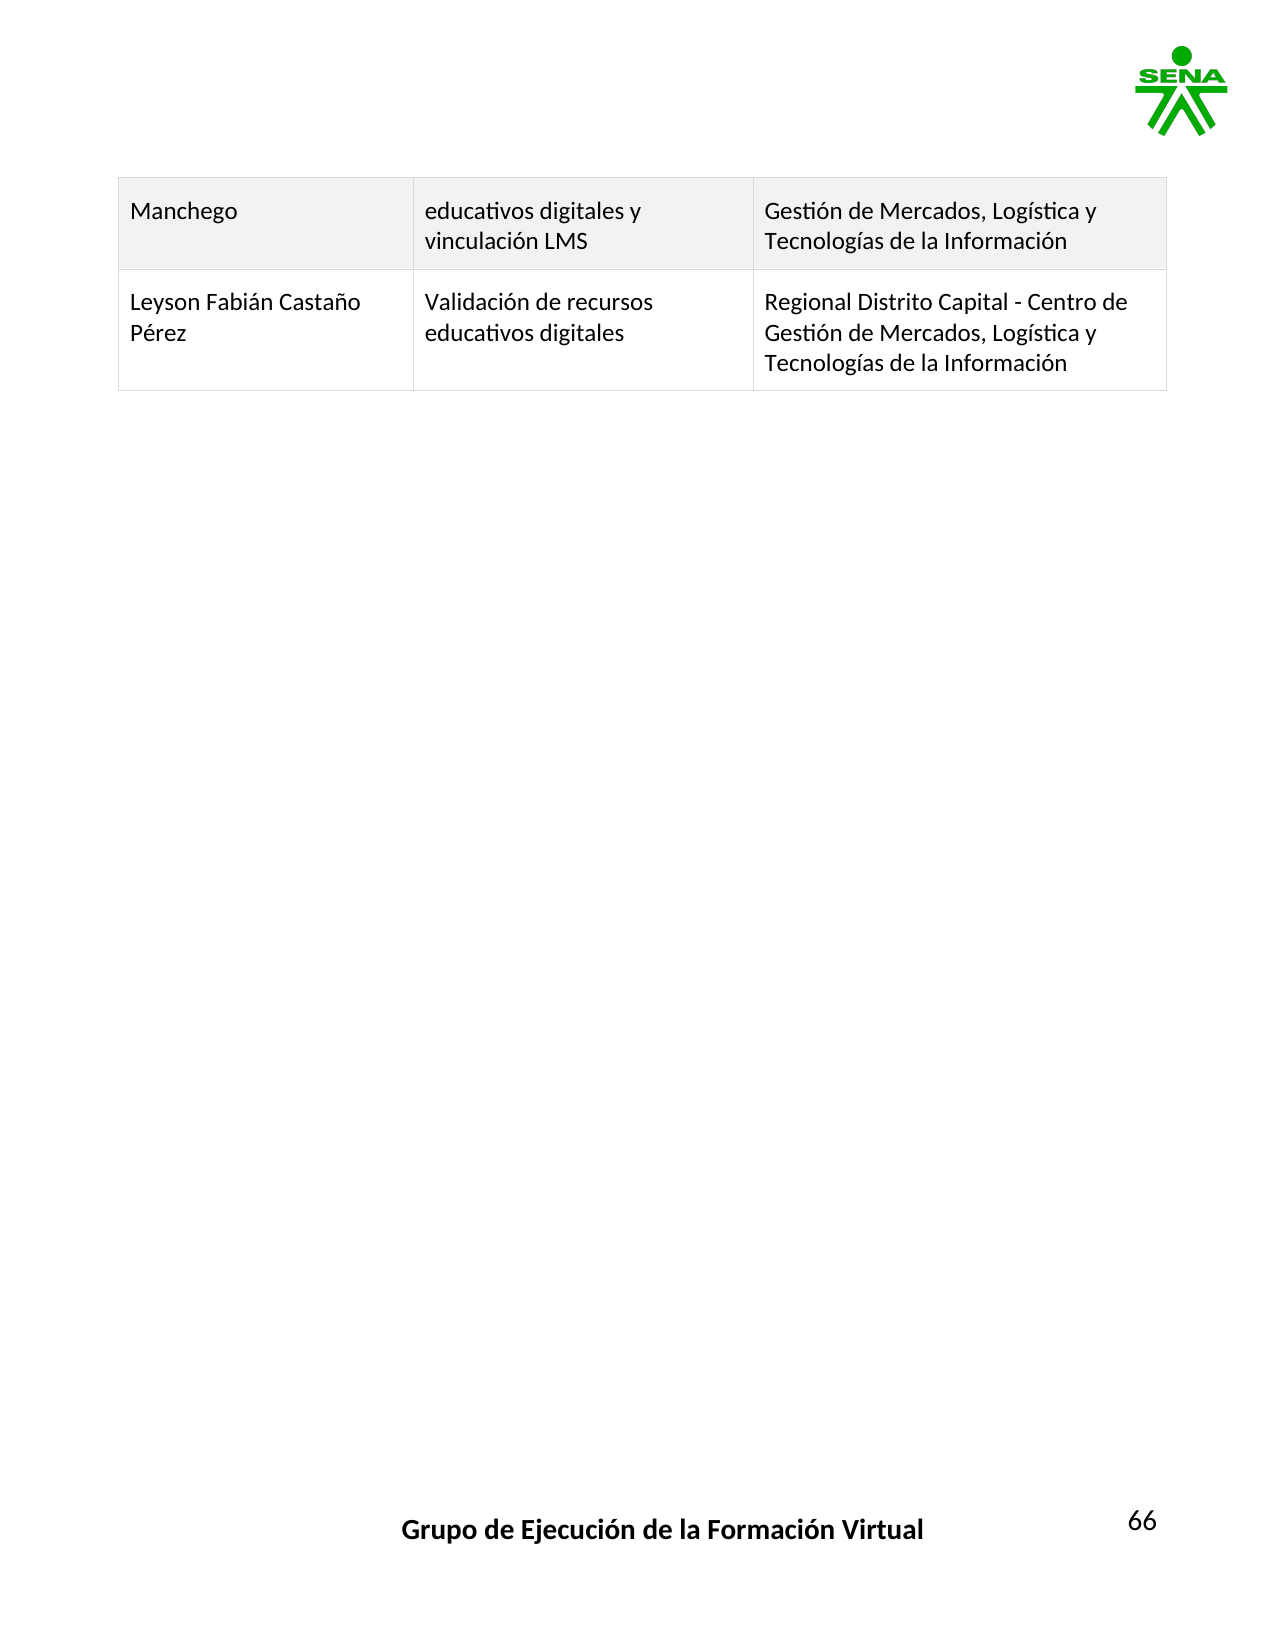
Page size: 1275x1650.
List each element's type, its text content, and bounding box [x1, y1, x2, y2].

table_cell Validación de recursos educativos digitales y vinculación LMS [414, 178, 753, 268]
table_cell Validación de recursos educativos digitales [414, 270, 753, 390]
table_cell Leyson Fabián Castaño Pérez [119, 270, 413, 390]
picture [1135, 46, 1228, 136]
table_cell Regional Distrito Capital - Centro de Gestión de Mercados, Logística y Tecnologías de la Información [754, 270, 1166, 390]
table_cell Lina Marcela Pérez Manchego [119, 178, 413, 268]
table_cell Regional Distrito Capital - Centro de Gestión de Mercados, Logística y Tecnologías de la Información [754, 178, 1166, 268]
